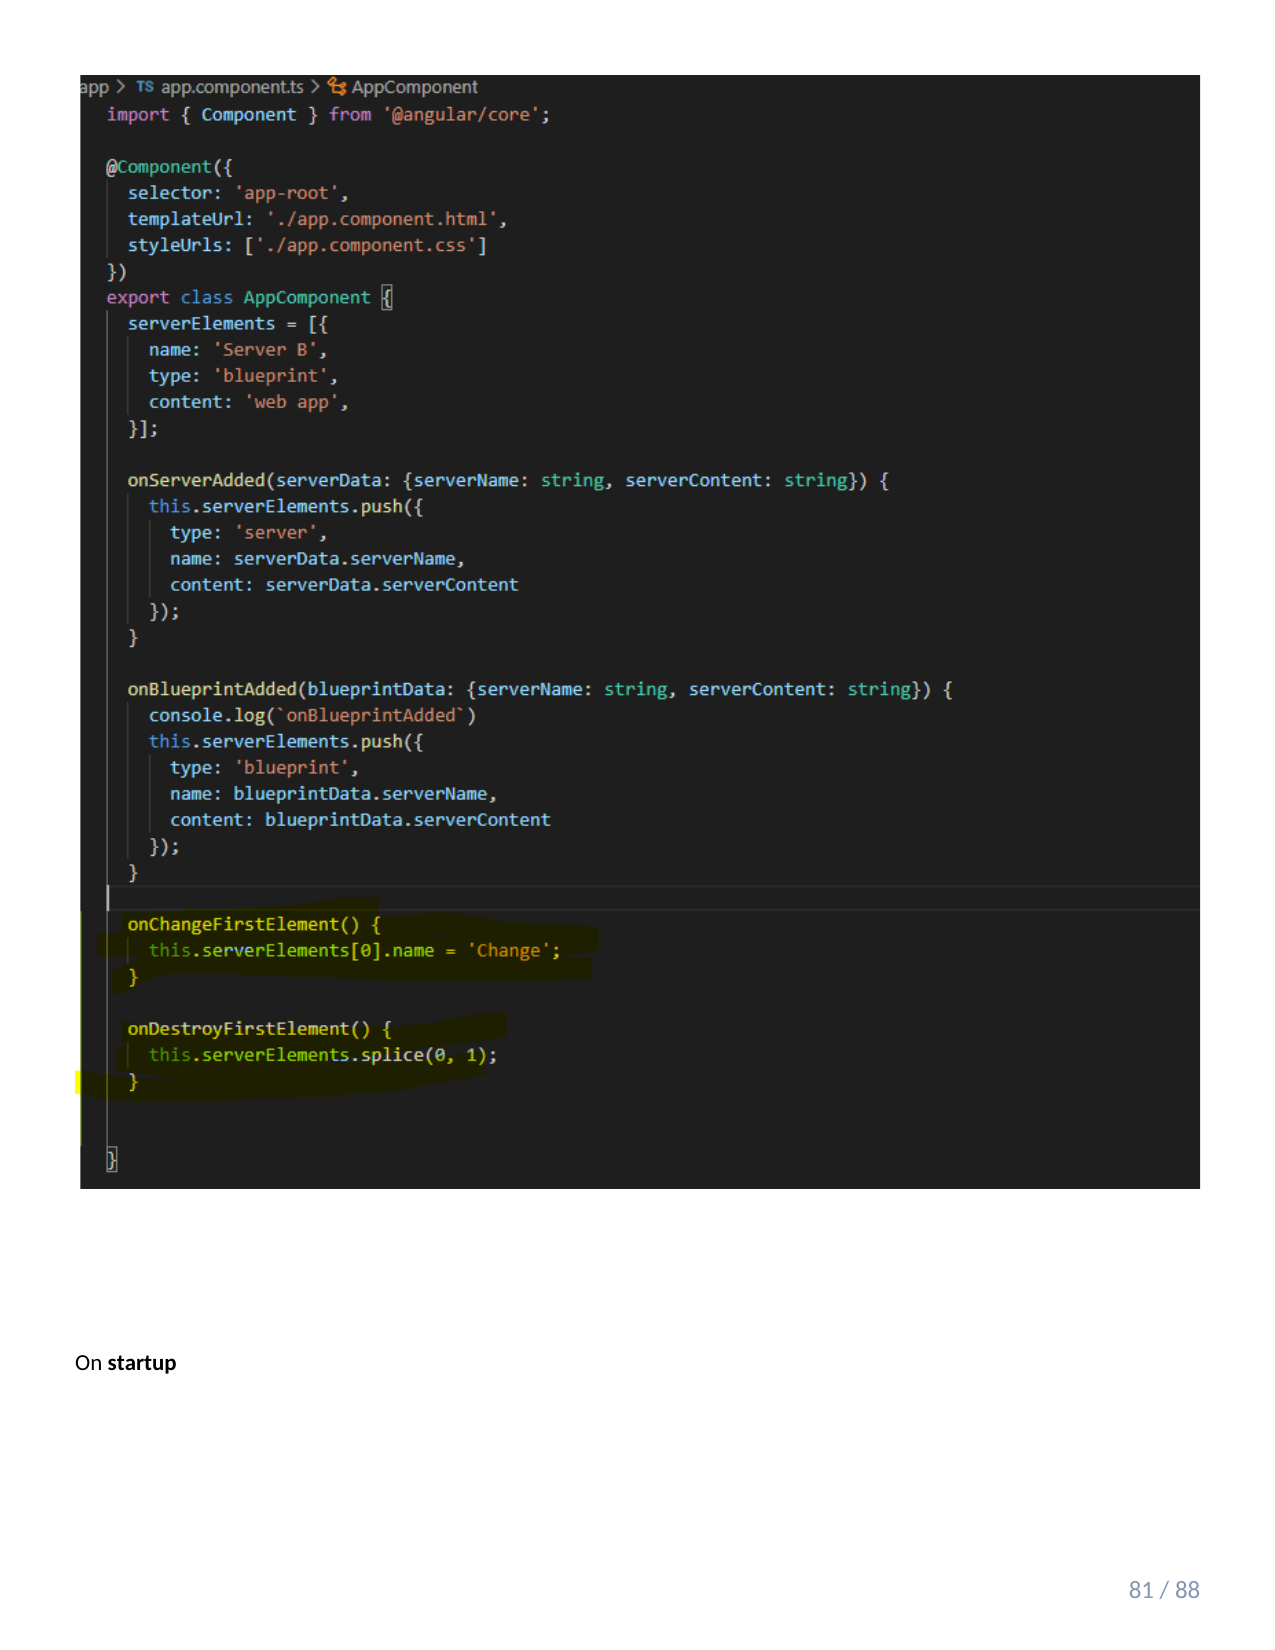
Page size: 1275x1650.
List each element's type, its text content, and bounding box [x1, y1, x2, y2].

text On startup [75, 1348, 1200, 1377]
picture [75, 75, 1200, 1189]
